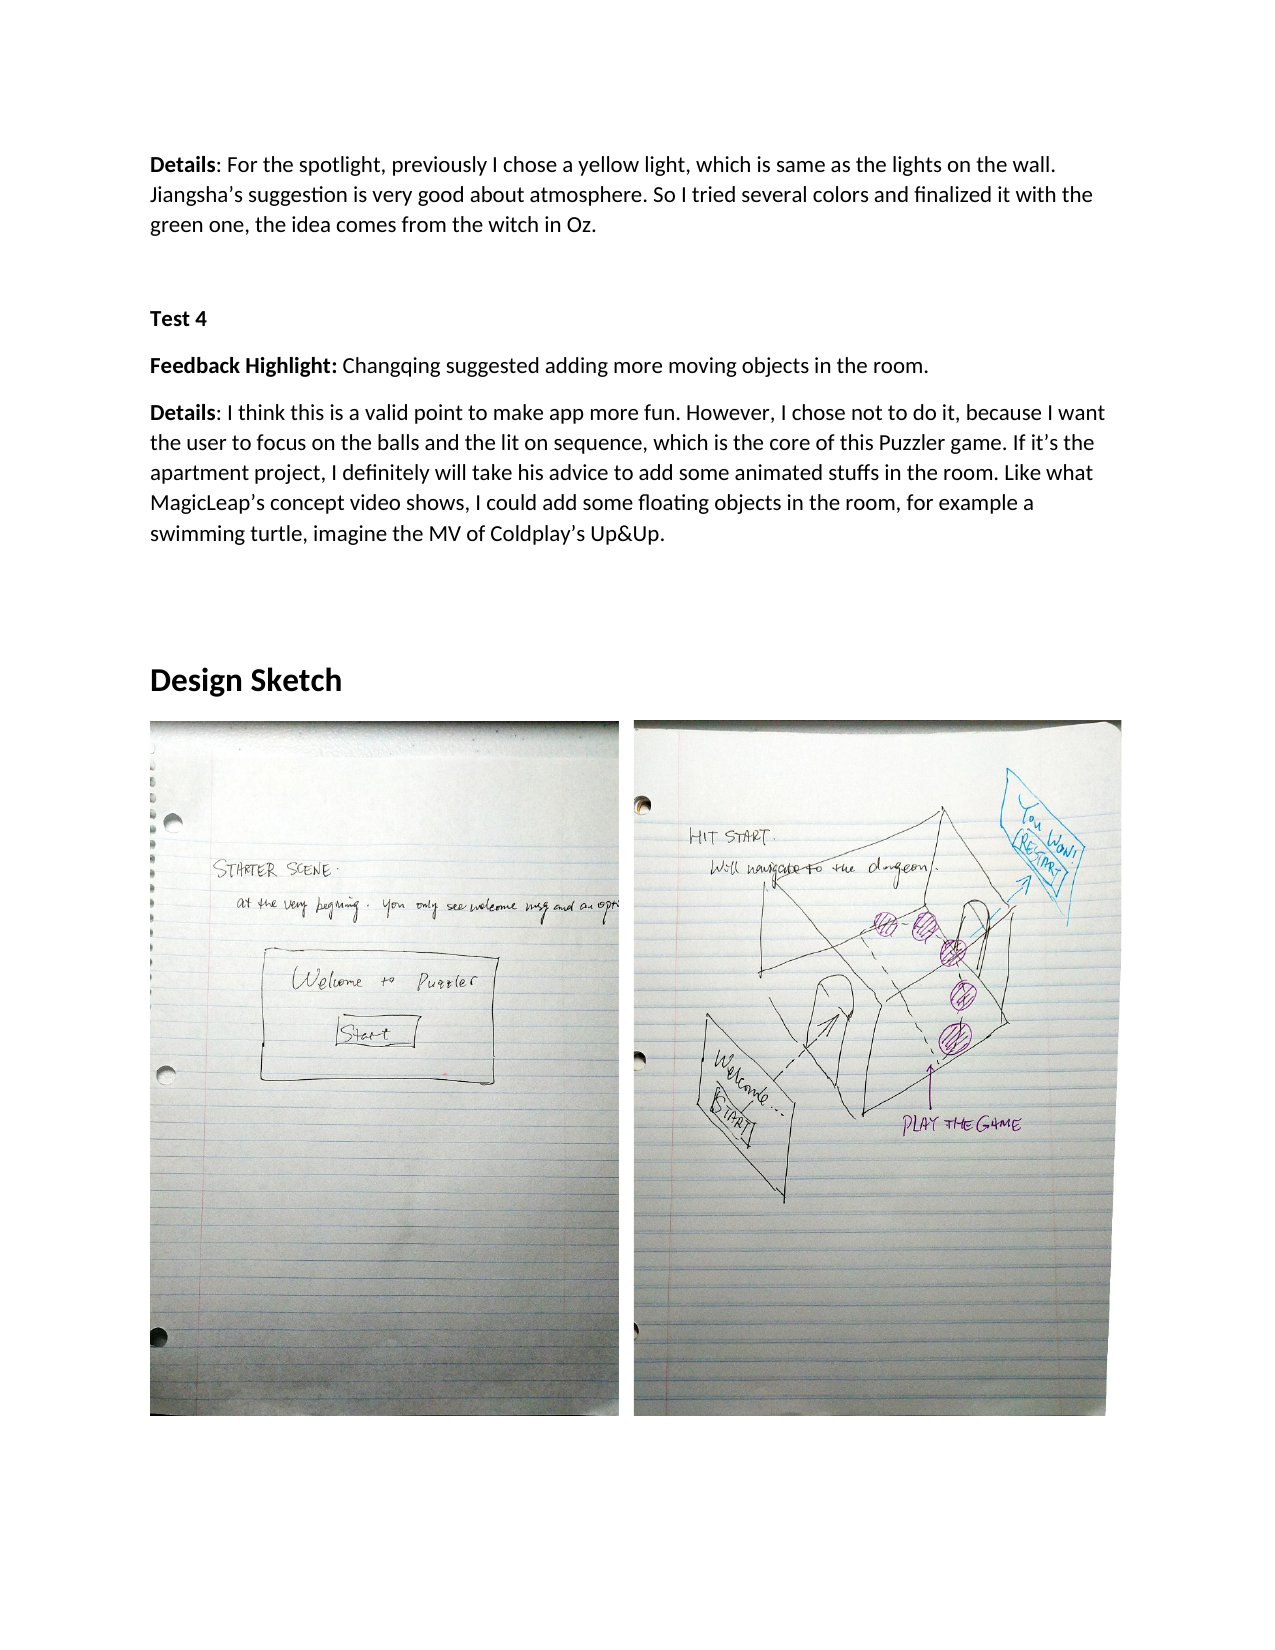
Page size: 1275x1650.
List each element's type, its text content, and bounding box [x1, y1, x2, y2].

text Test 4 [150, 304, 1125, 332]
picture [150, 721, 619, 1416]
picture [633, 720, 1122, 1416]
text Feedback Highlight: Changqing suggested adding more moving objects in the room. [150, 351, 1125, 379]
text Details: For the spotlight, previously I chose a yellow light, which is same as the lights on the wall. Jiangsha’s suggestion is very good about atmosphere. So I tried several colors and finalized it with the green one, the idea comes from the witch in Oz. [150, 150, 1125, 238]
text Design Sketch [150, 659, 1125, 700]
text Details: I think this is a valid point to make app more fun. However, I chose not to do it, because I want the user to focus on the balls and the lit on sequence, which is the core of this Puzzler game. If it’s the apartment project, I definitely will take his advice to add some animated stuffs in the room. Like what MagicLeap’s concept video shows, I could add some floating objects in the room, for example a swimming turtle, imagine the MV of Coldplay’s Up&Up. [150, 398, 1125, 547]
